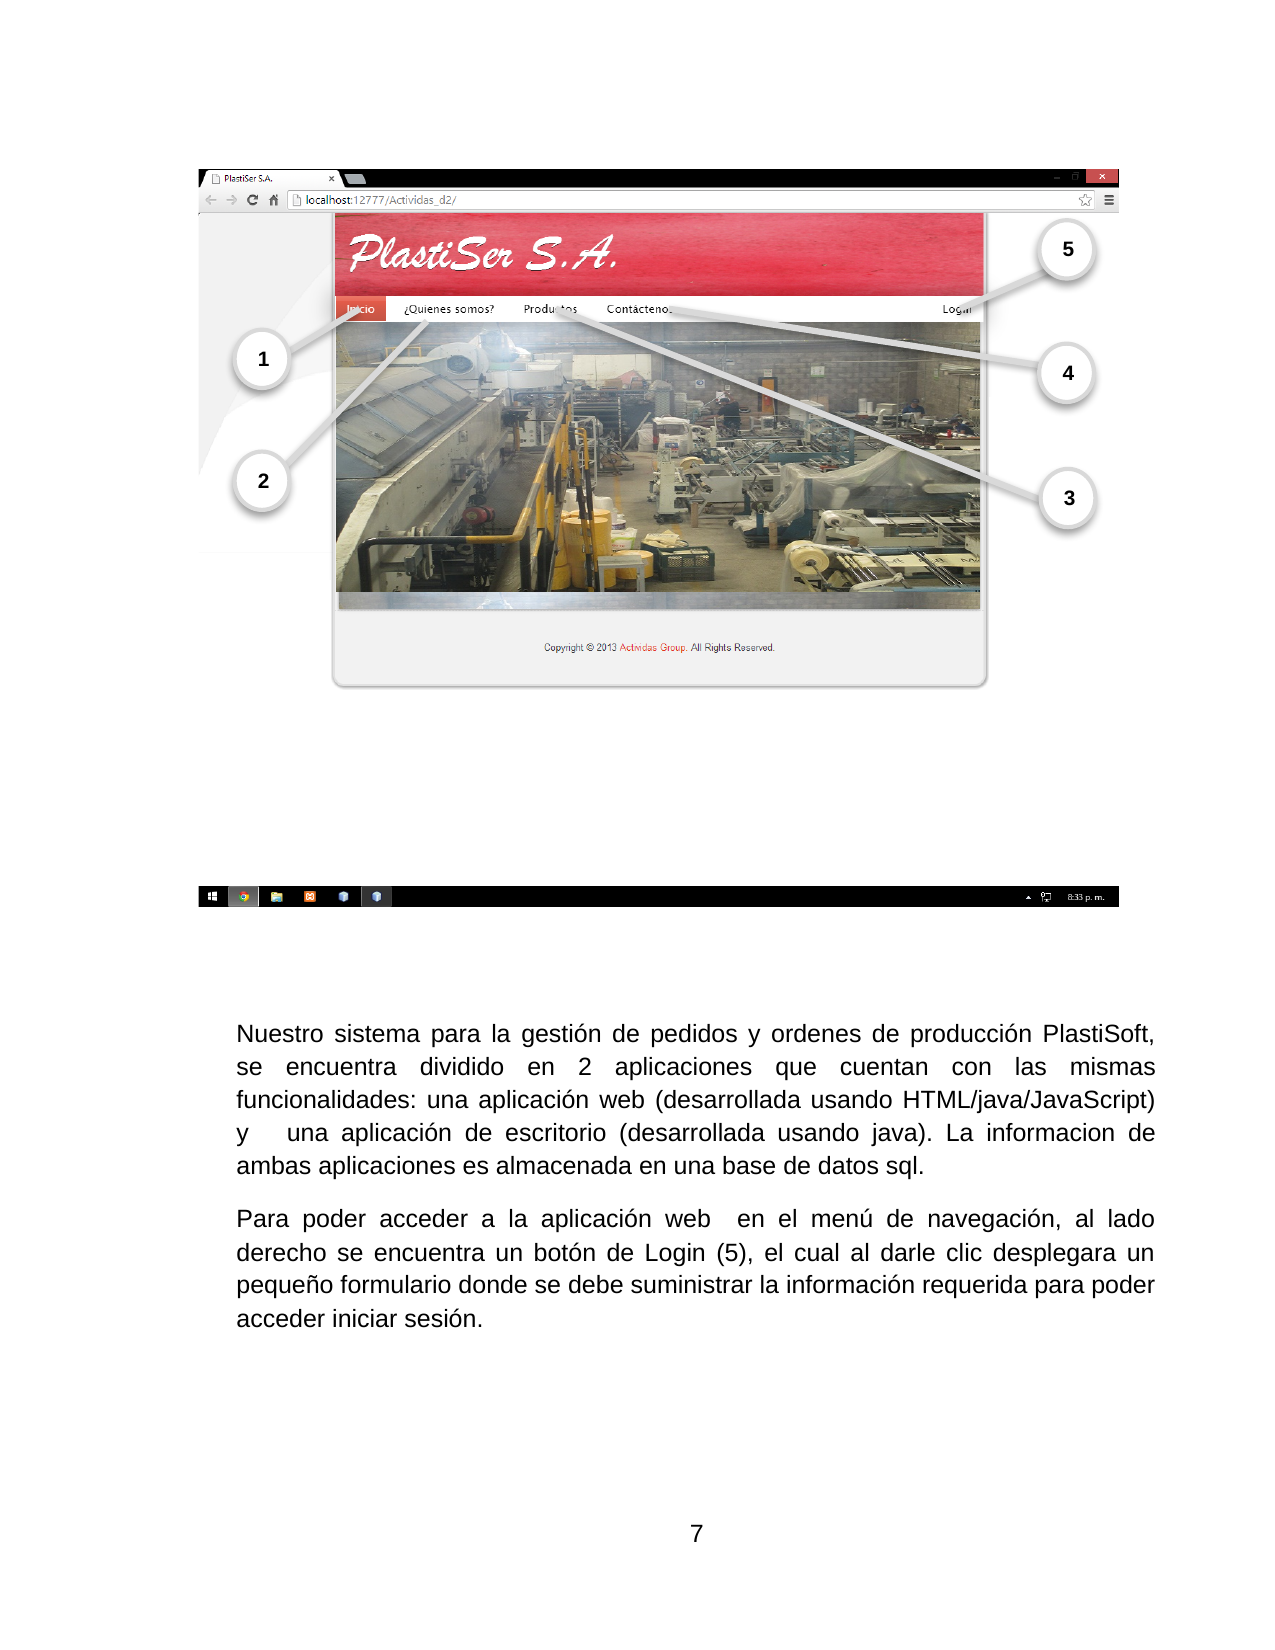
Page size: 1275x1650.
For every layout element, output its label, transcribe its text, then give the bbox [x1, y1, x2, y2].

picture [198, 169, 1119, 907]
text Nuestro sistema para la gestión de pedidos y ordenes de producción PlastiSoft, se encuentra dividido en 2 aplicaciones que cuentan con las mismas funcionalidades: una aplicación web (desarrollada usando HTML/java/JavaScript) y una aplicación de escritorio (desarrollada usando java). La informacion de ambas aplicaciones es almacenada en una base de datos sql. [236, 1018, 1157, 1179]
text Para poder acceder a la aplicación web en el menú de navegación, al lado derecho se encuentra un botón de Login (5), el cual al darle clic desplegara un pequeño formulario donde se debe suministrar la información requerida para poder acceder iniciar sesión. [236, 1204, 1157, 1332]
